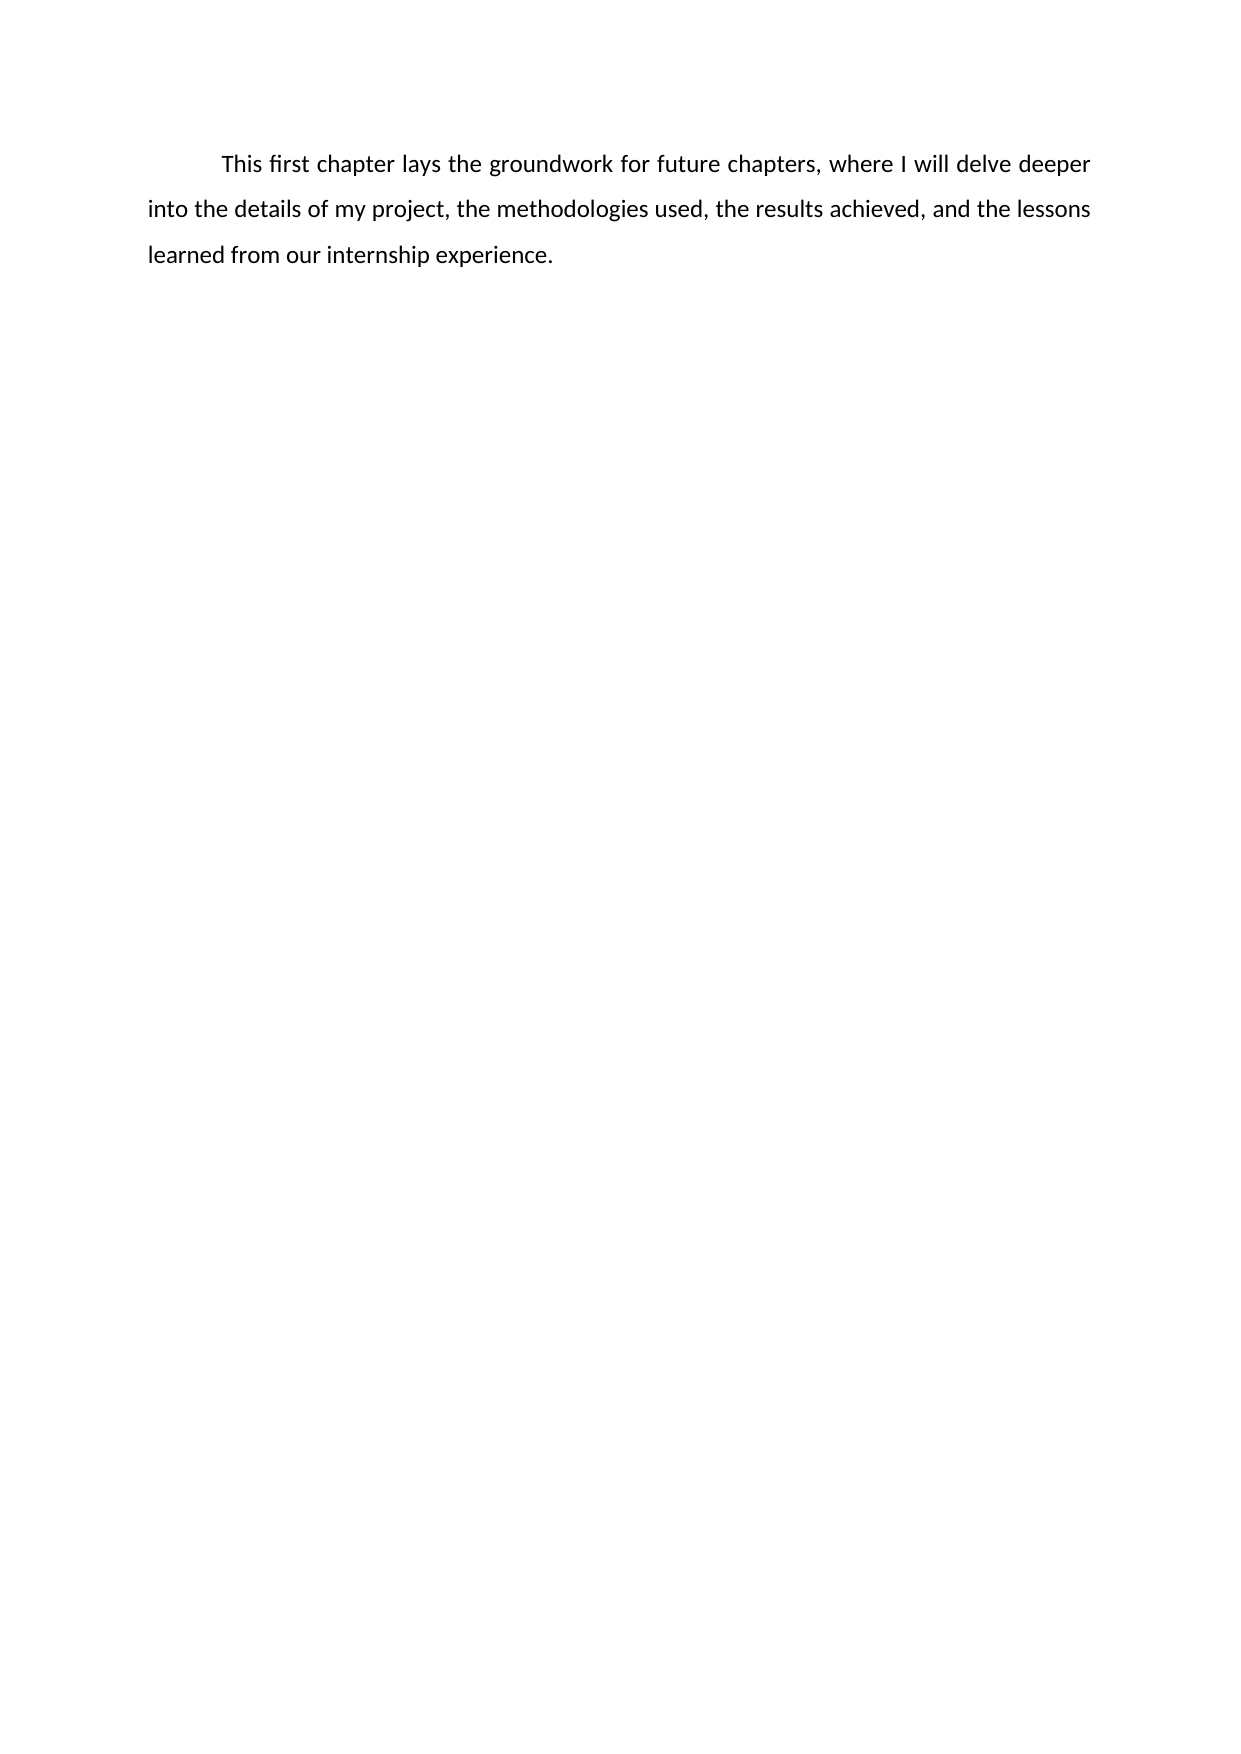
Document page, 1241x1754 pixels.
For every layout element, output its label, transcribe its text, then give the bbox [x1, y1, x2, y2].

text This first chapter lays the groundwork for future chapters, where I will delve deeper into the details of my project, the methodologies used, the results achieved, and the lessons learned from our internship experience. [148, 148, 1092, 270]
